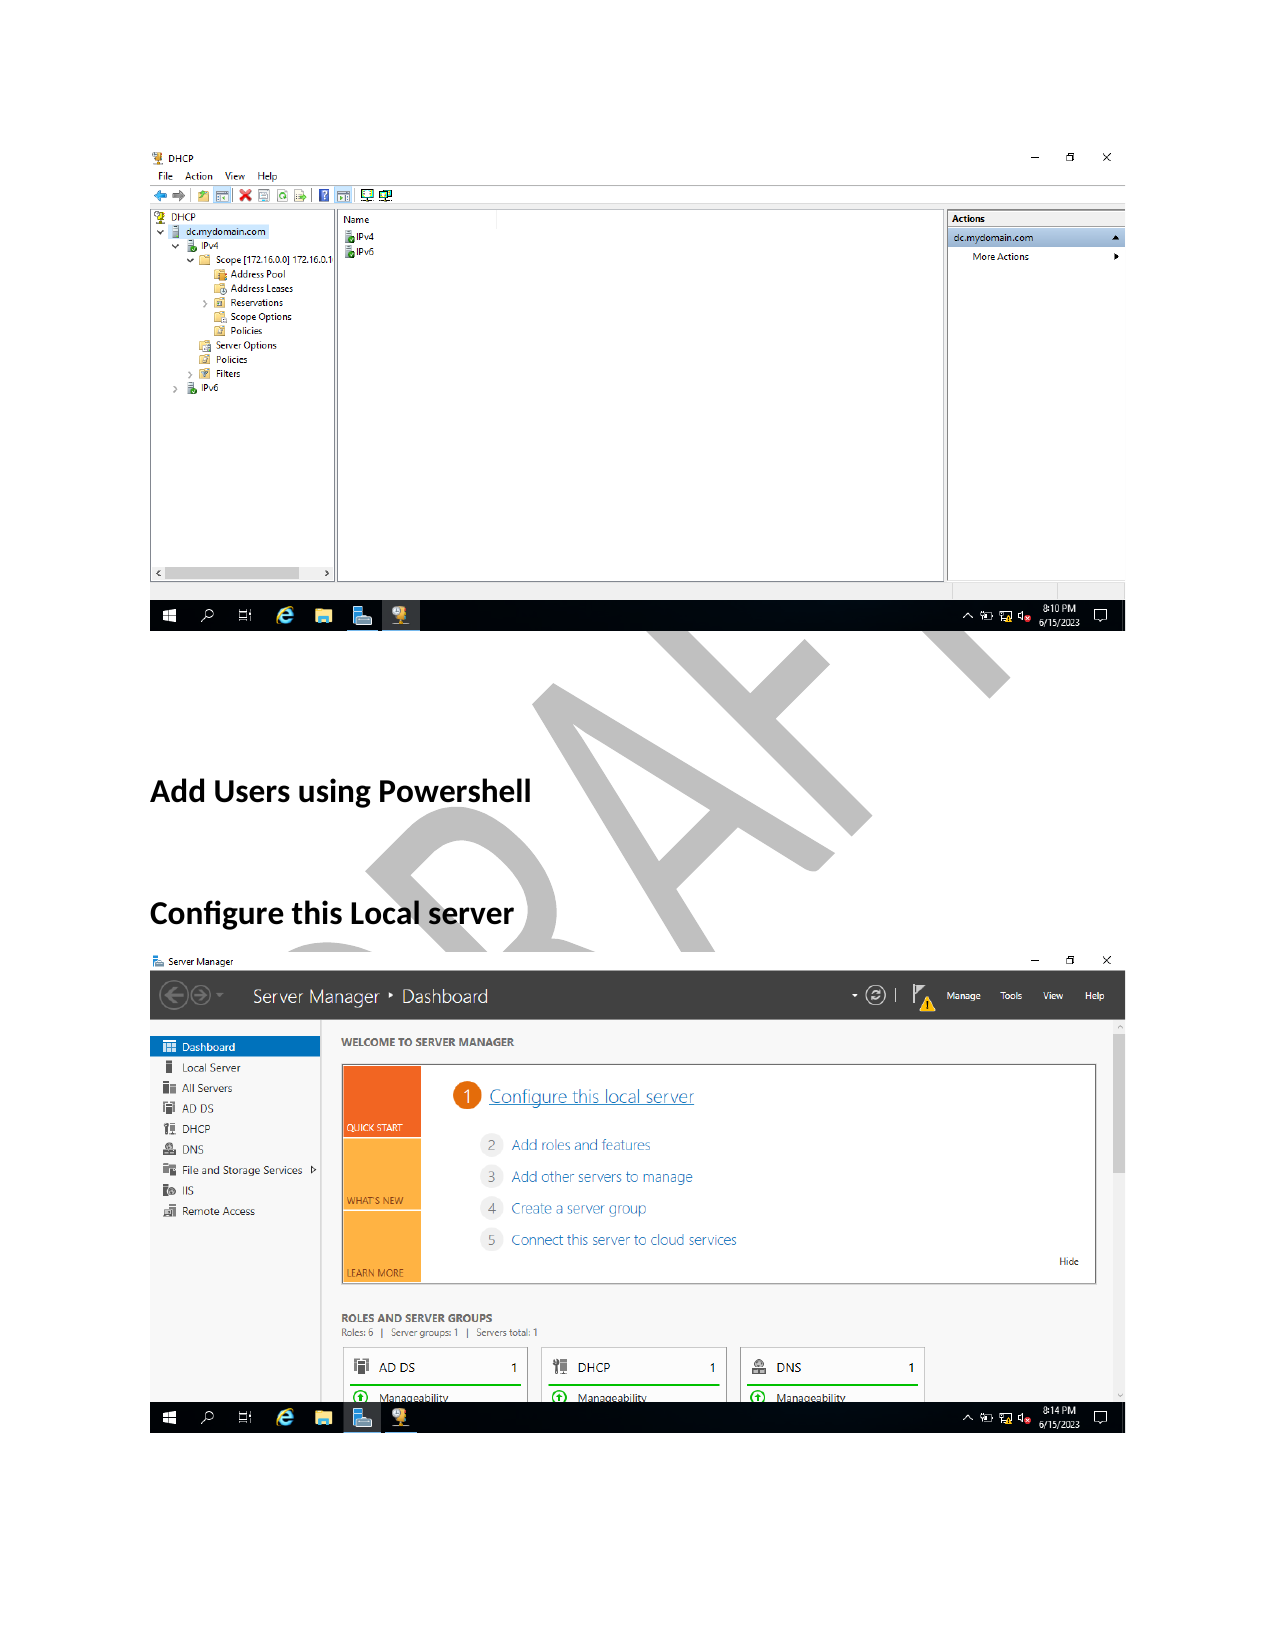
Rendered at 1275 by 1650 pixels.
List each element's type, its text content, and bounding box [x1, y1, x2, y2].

text Configure this Local server [150, 892, 1125, 932]
picture [150, 150, 1125, 631]
text Add Users using Powershell [150, 771, 1125, 811]
picture [150, 952, 1125, 1433]
